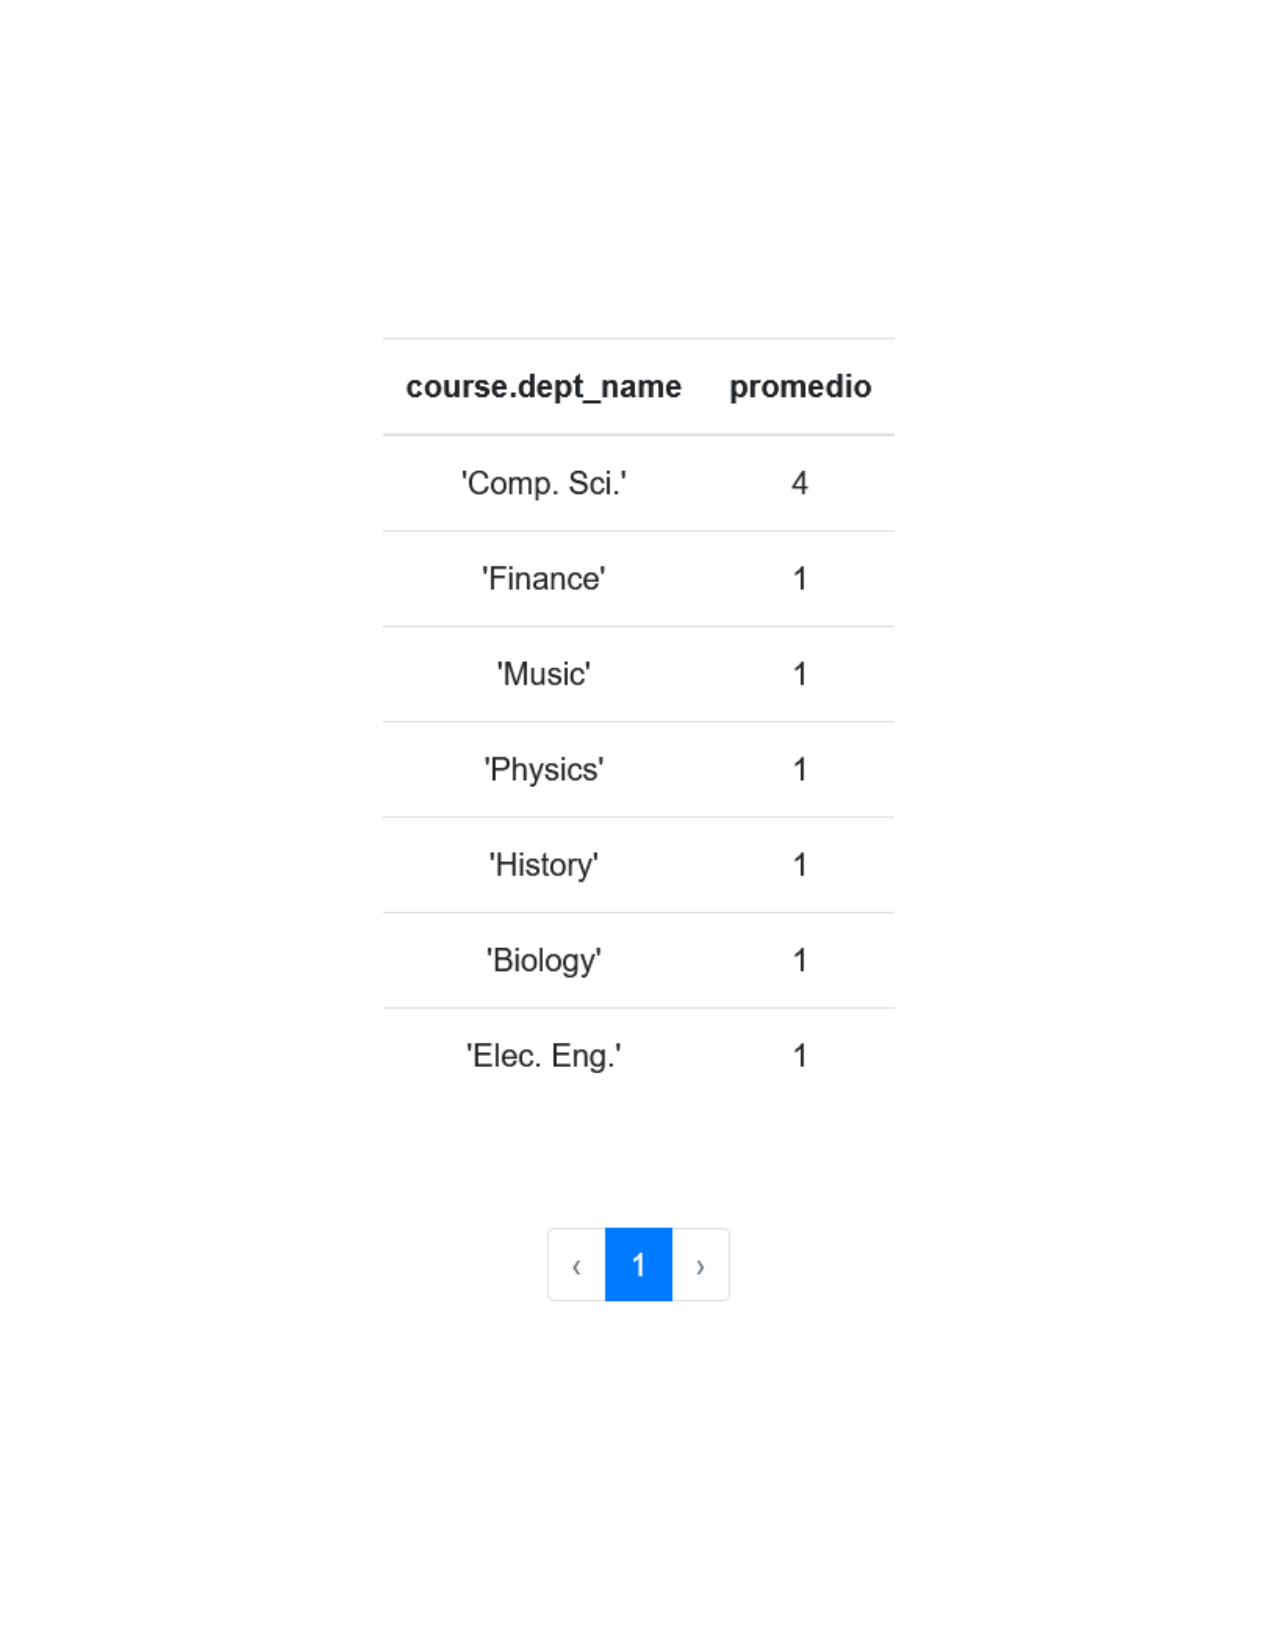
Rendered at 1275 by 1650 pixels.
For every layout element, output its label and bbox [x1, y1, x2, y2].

picture [366, 325, 909, 1325]
